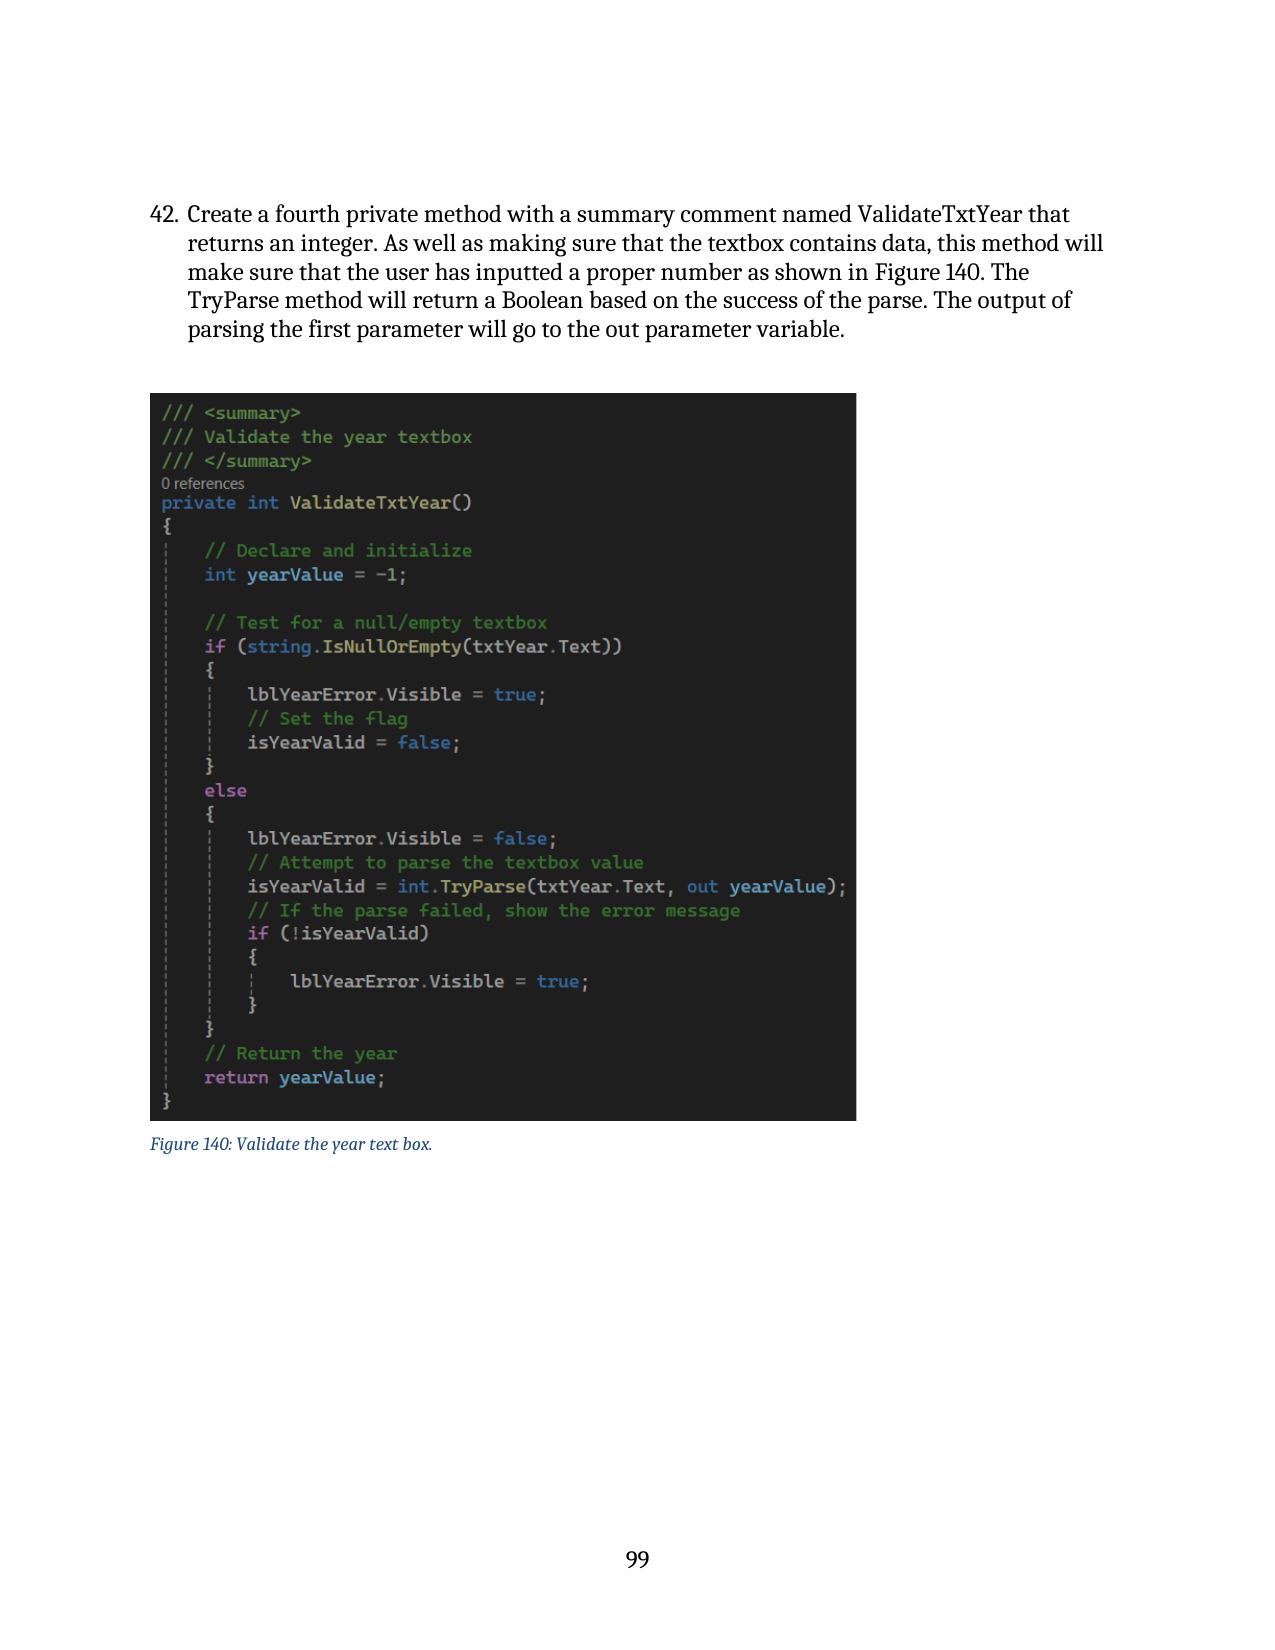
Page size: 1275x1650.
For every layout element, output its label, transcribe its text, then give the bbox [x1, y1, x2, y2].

picture [150, 393, 857, 1121]
list Create a fourth private method with a summary comment named ValidateTxtYear that returns an integer. As well as making sure that the textbox contains data, this method will make sure that the user has inputted a proper number as shown in . The TryParse method will return a Boolean based on the success of the parse. The output of parsing the first parameter will go to the out parameter variable. [150, 200, 1125, 344]
text Figure : Validate the year text box. [150, 1133, 1125, 1155]
